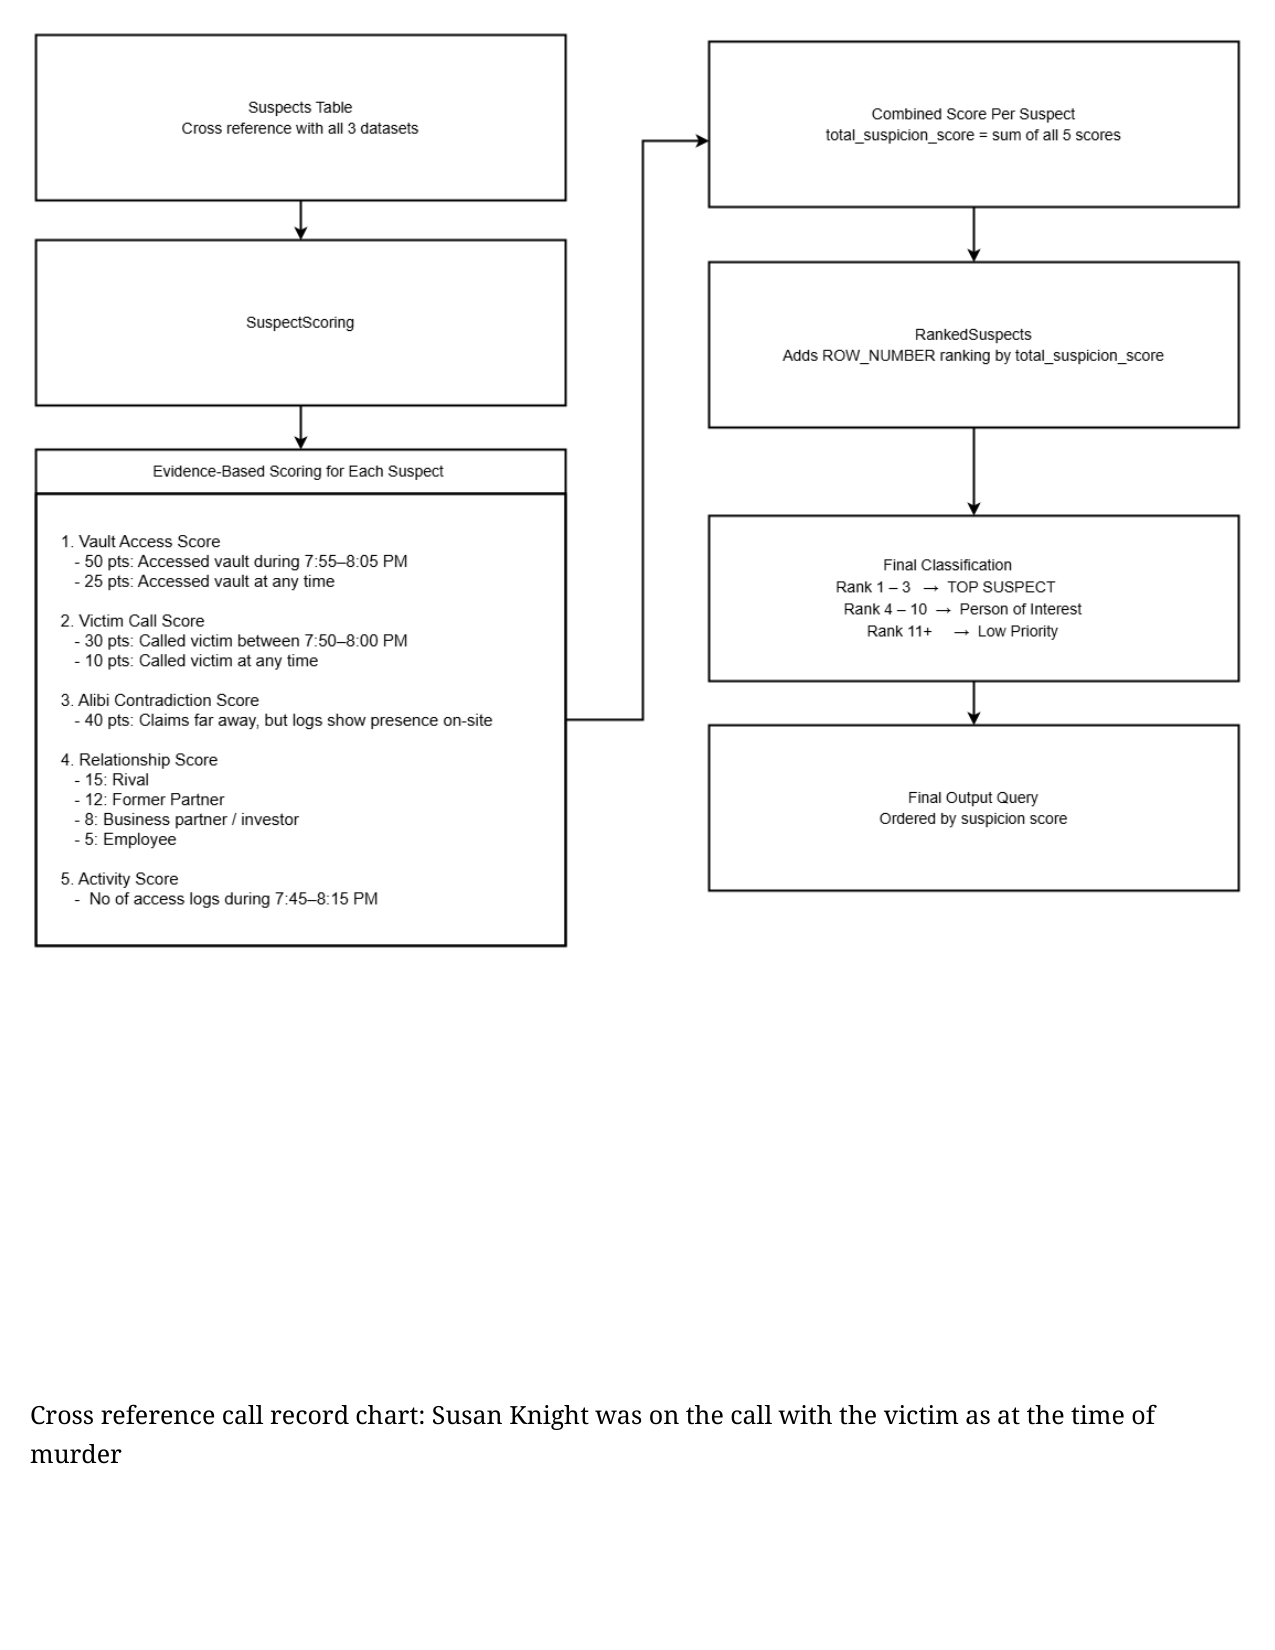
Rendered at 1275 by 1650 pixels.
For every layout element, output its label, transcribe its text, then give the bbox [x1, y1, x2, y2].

picture [30, 30, 1246, 953]
text Cross reference call record chart: Susan Knight was on the call with the victim as at the time of murder [30, 1398, 1245, 1471]
